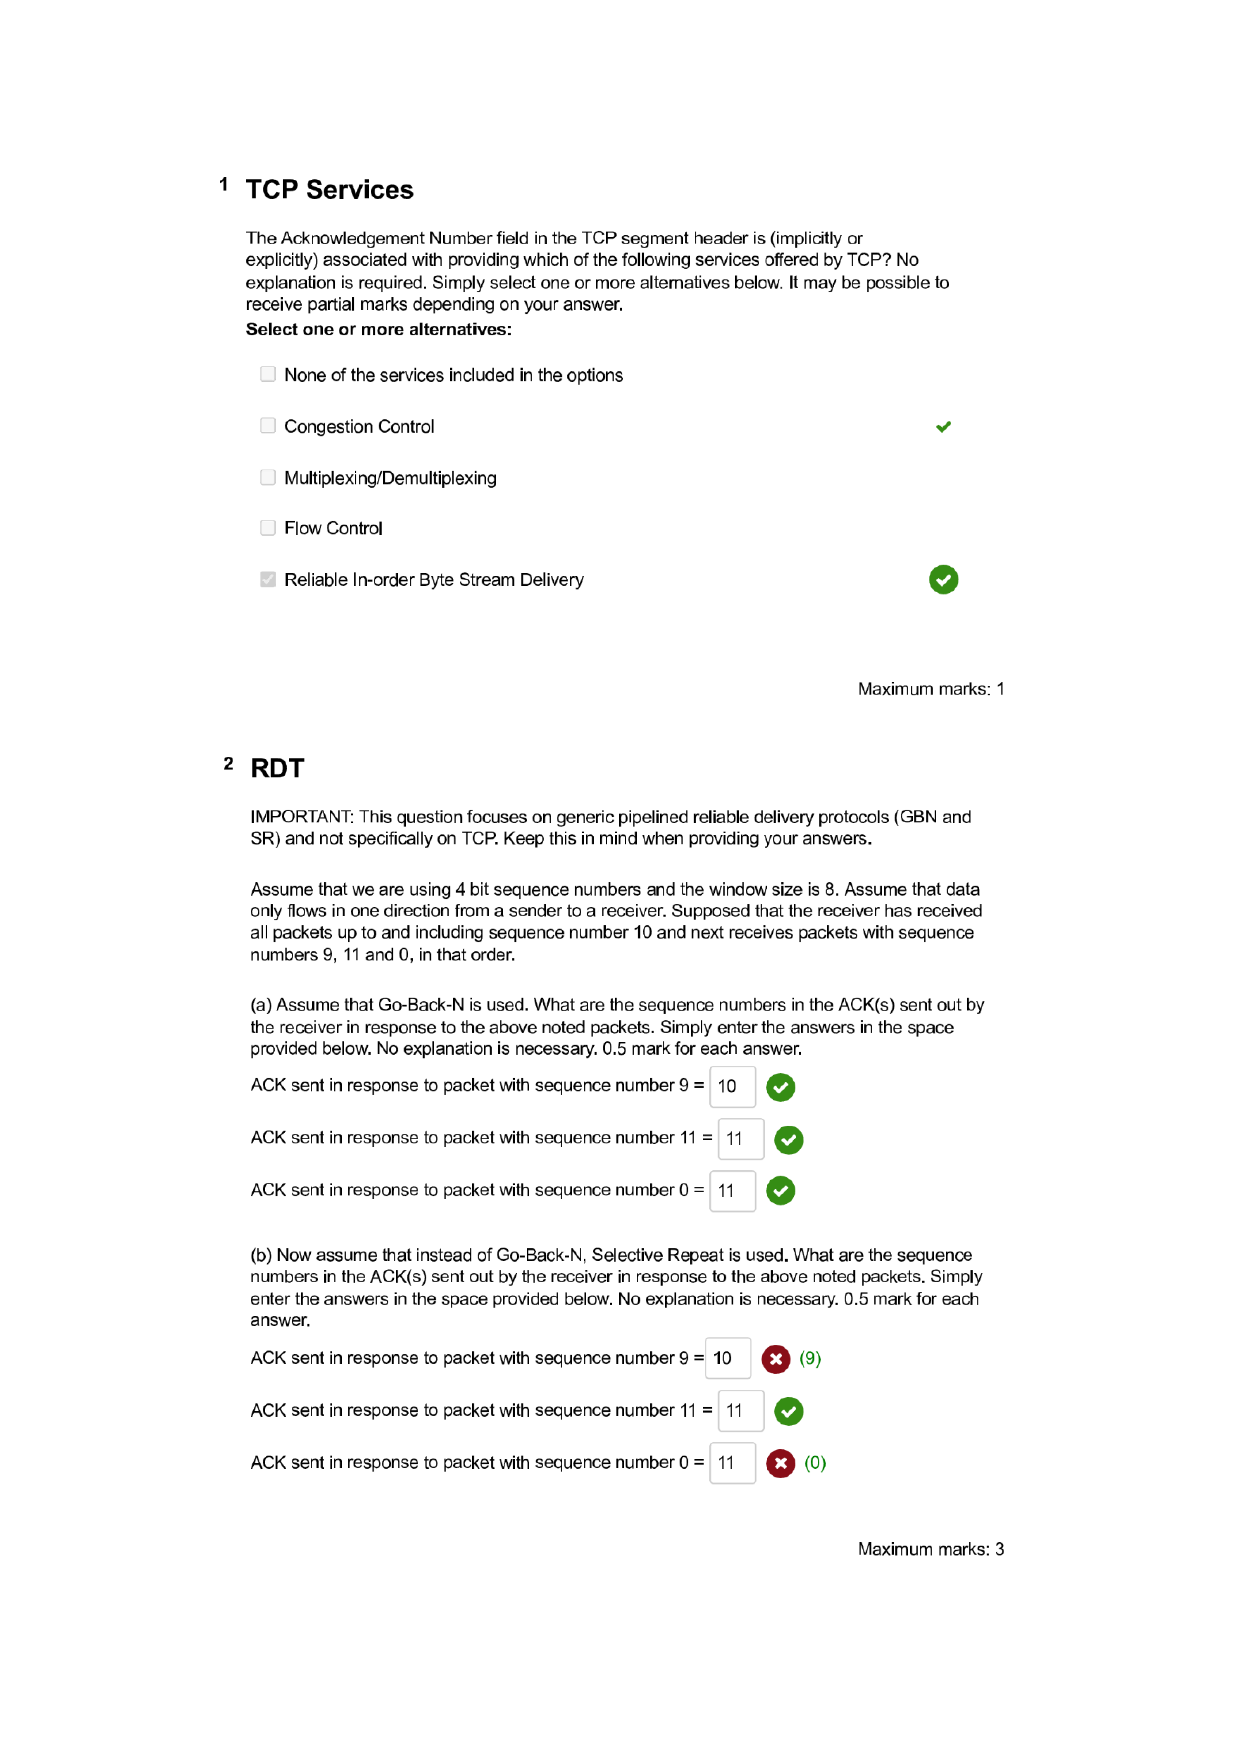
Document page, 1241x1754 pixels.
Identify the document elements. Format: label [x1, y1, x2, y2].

picture [187, 747, 1053, 1572]
picture [187, 162, 1052, 730]
